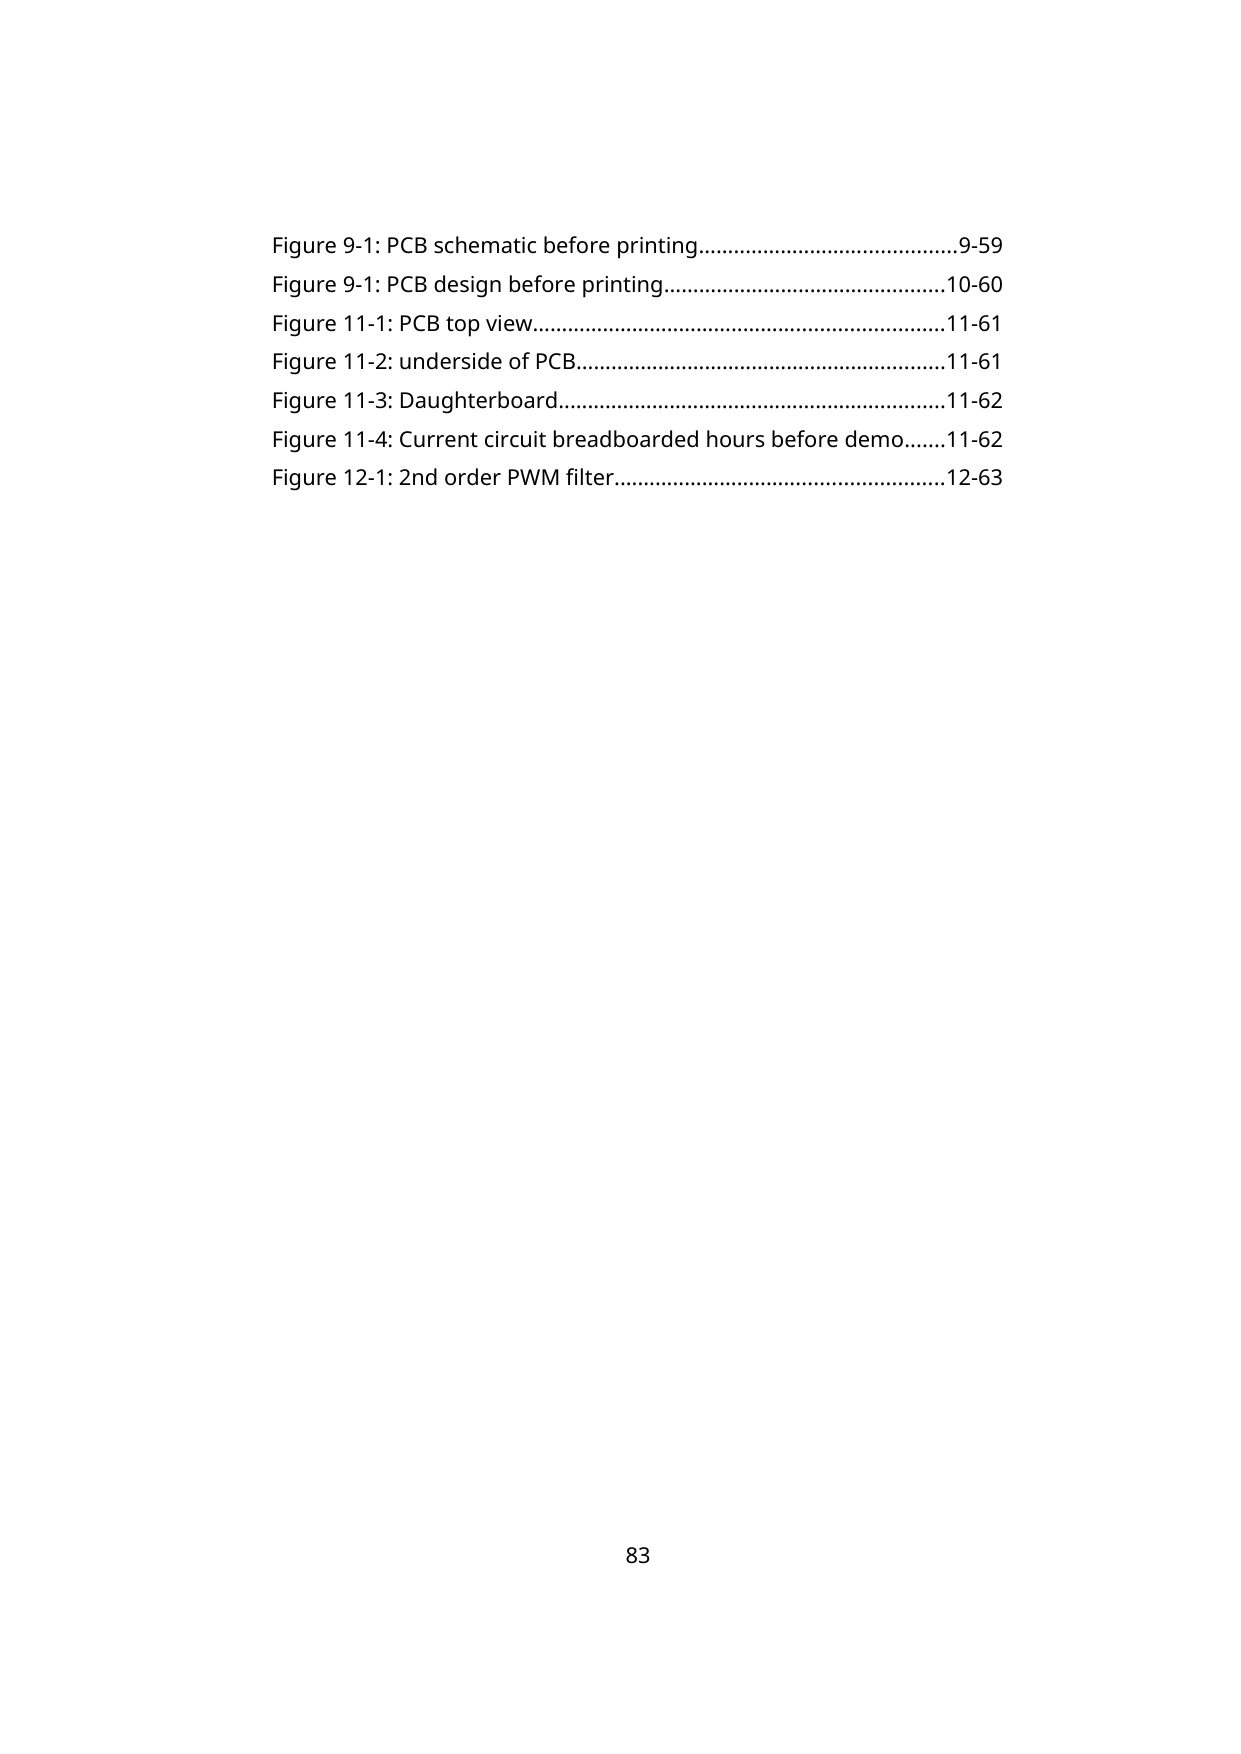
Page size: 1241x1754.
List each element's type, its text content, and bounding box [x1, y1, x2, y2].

text Figure 12-1: 2nd order PWM filter 12-63 [236, 462, 1004, 492]
text Figure 11-1: PCB top view 11-61 [236, 308, 1004, 337]
text Figure 11-3: Daughterboard 11-62 [236, 385, 1004, 415]
text Figure 9-1: PCB schematic before printing 9-59 [236, 230, 1004, 260]
text Figure 11-2: underside of PCB 11-61 [236, 346, 1004, 376]
text Figure 11-4: Current circuit breadboarded hours before demo 11-62 [236, 423, 1004, 453]
text Figure 9-1: PCB design before printing 10-60 [236, 269, 1004, 299]
